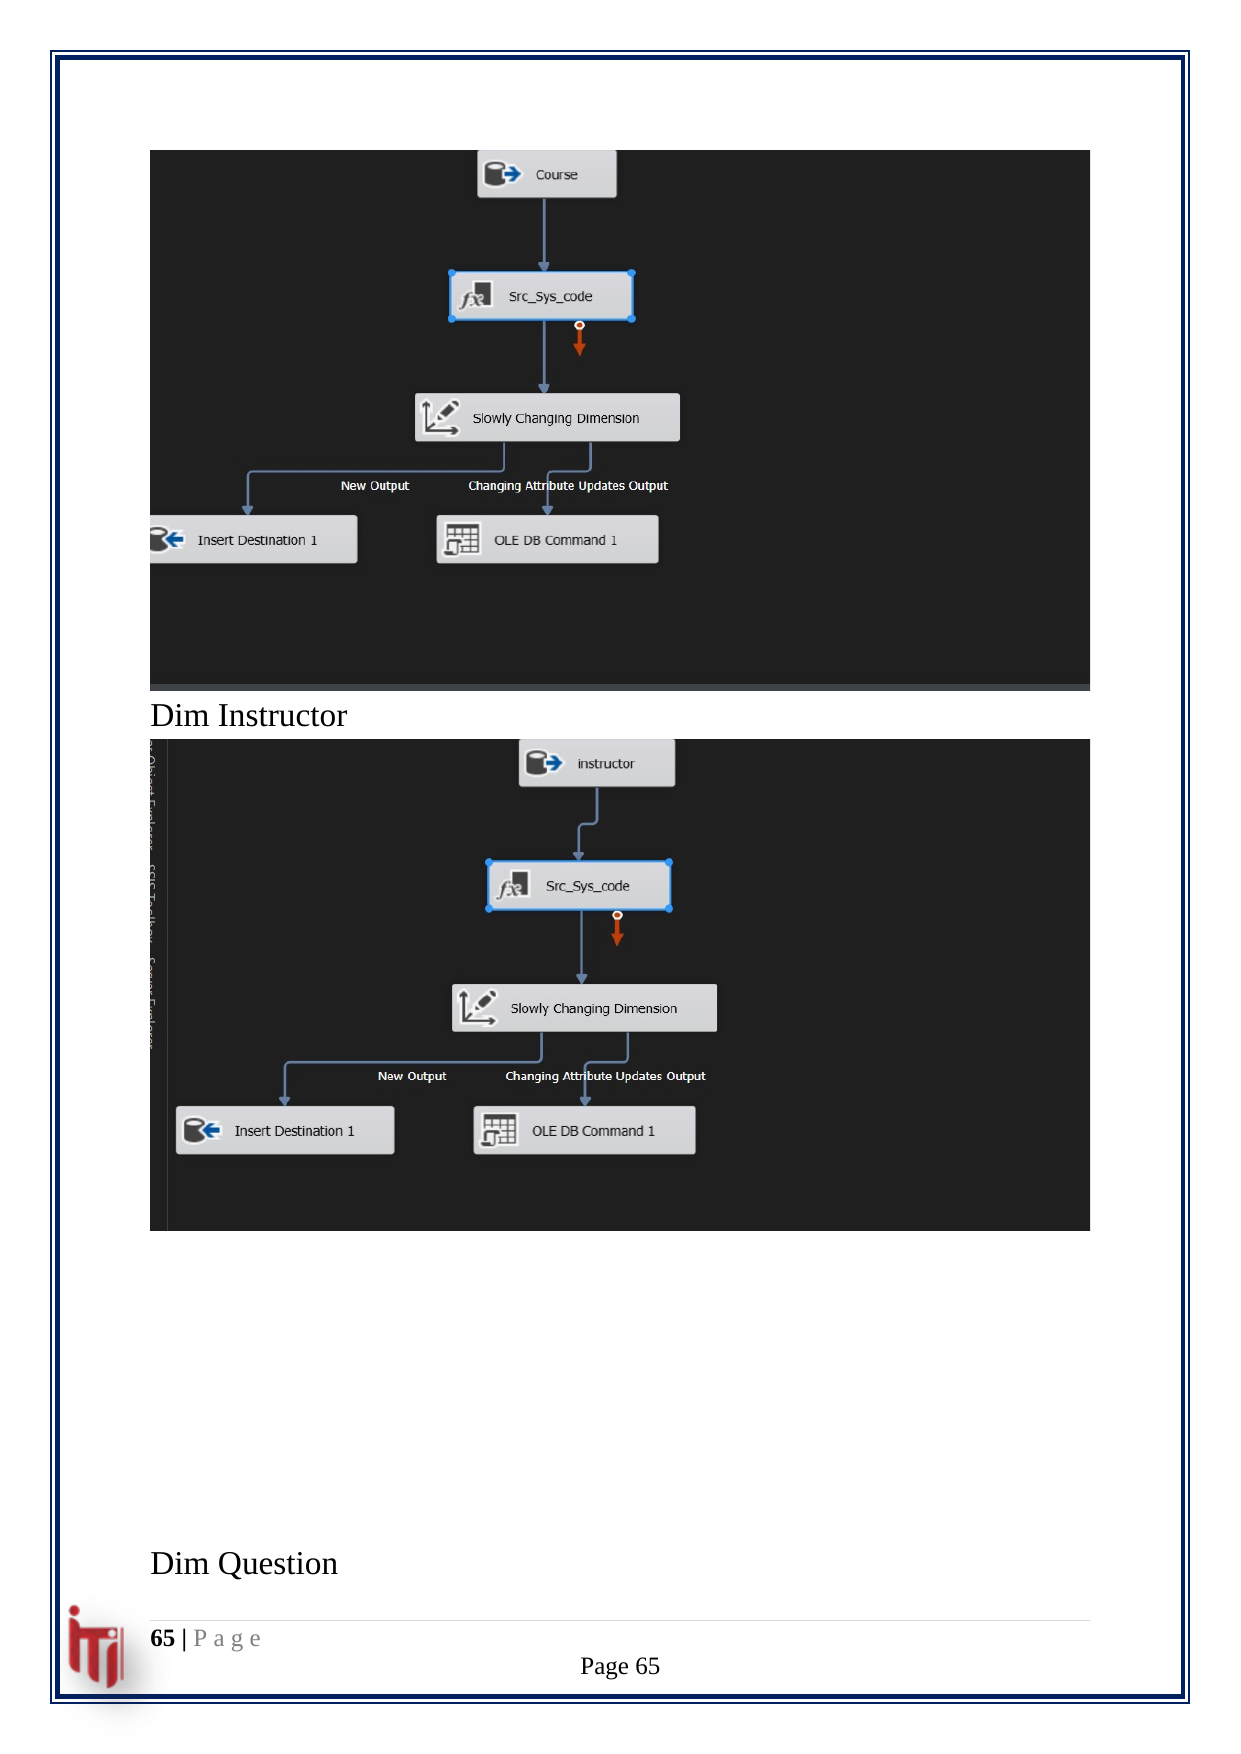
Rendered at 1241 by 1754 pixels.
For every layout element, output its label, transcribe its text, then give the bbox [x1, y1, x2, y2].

text Dim Question [150, 1543, 1090, 1581]
picture [45, 1593, 174, 1736]
text Dim Instructor [150, 695, 1090, 733]
